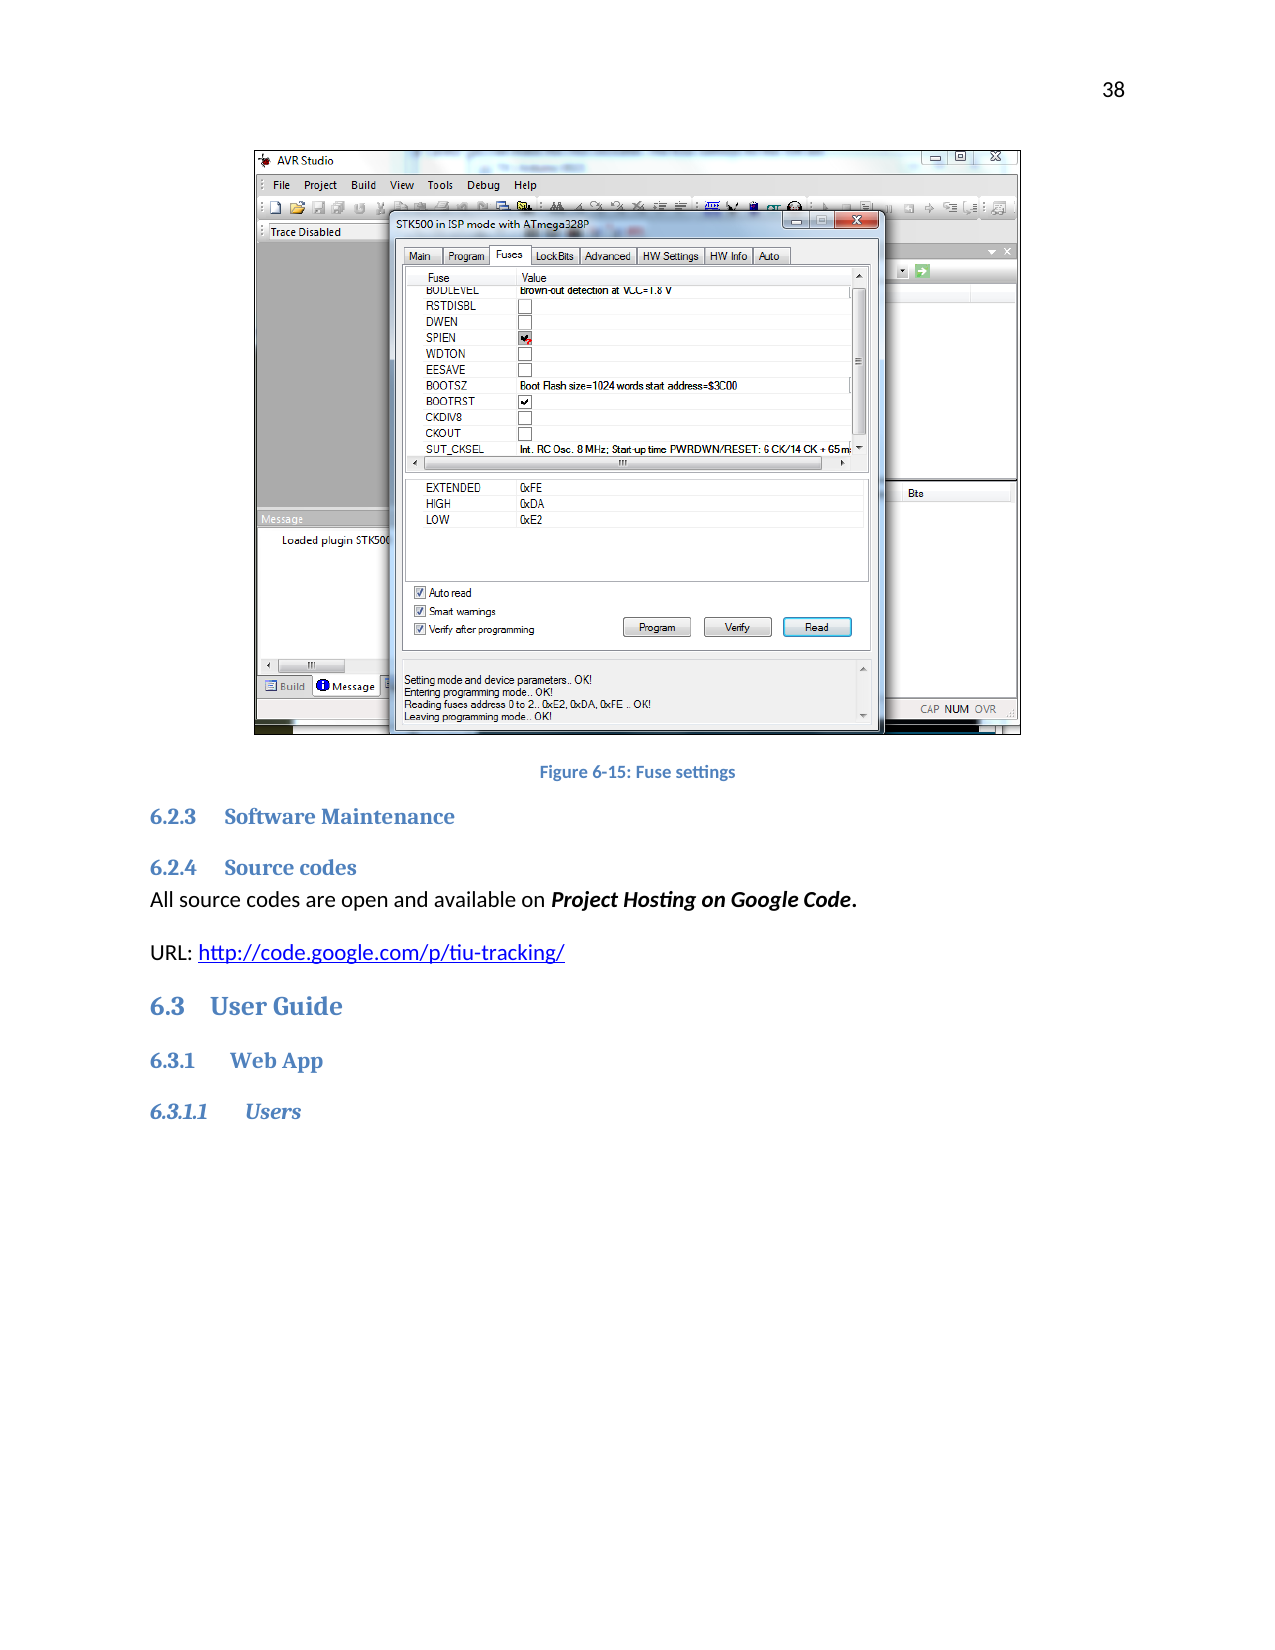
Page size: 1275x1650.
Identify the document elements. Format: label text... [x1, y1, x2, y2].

subtitle Software Maintenance [150, 804, 1125, 830]
subtitle User Guide [150, 991, 1125, 1022]
picture [255, 151, 1020, 734]
subtitle Web App [150, 1047, 1125, 1074]
subtitle Users [150, 1098, 1125, 1125]
subtitle Source codes [150, 855, 1125, 881]
text URL: http://code.google.com/p/tiu-tracking/ [150, 938, 1125, 966]
text All source codes are open and available on Project Hosting on Google Code. [150, 885, 1125, 913]
